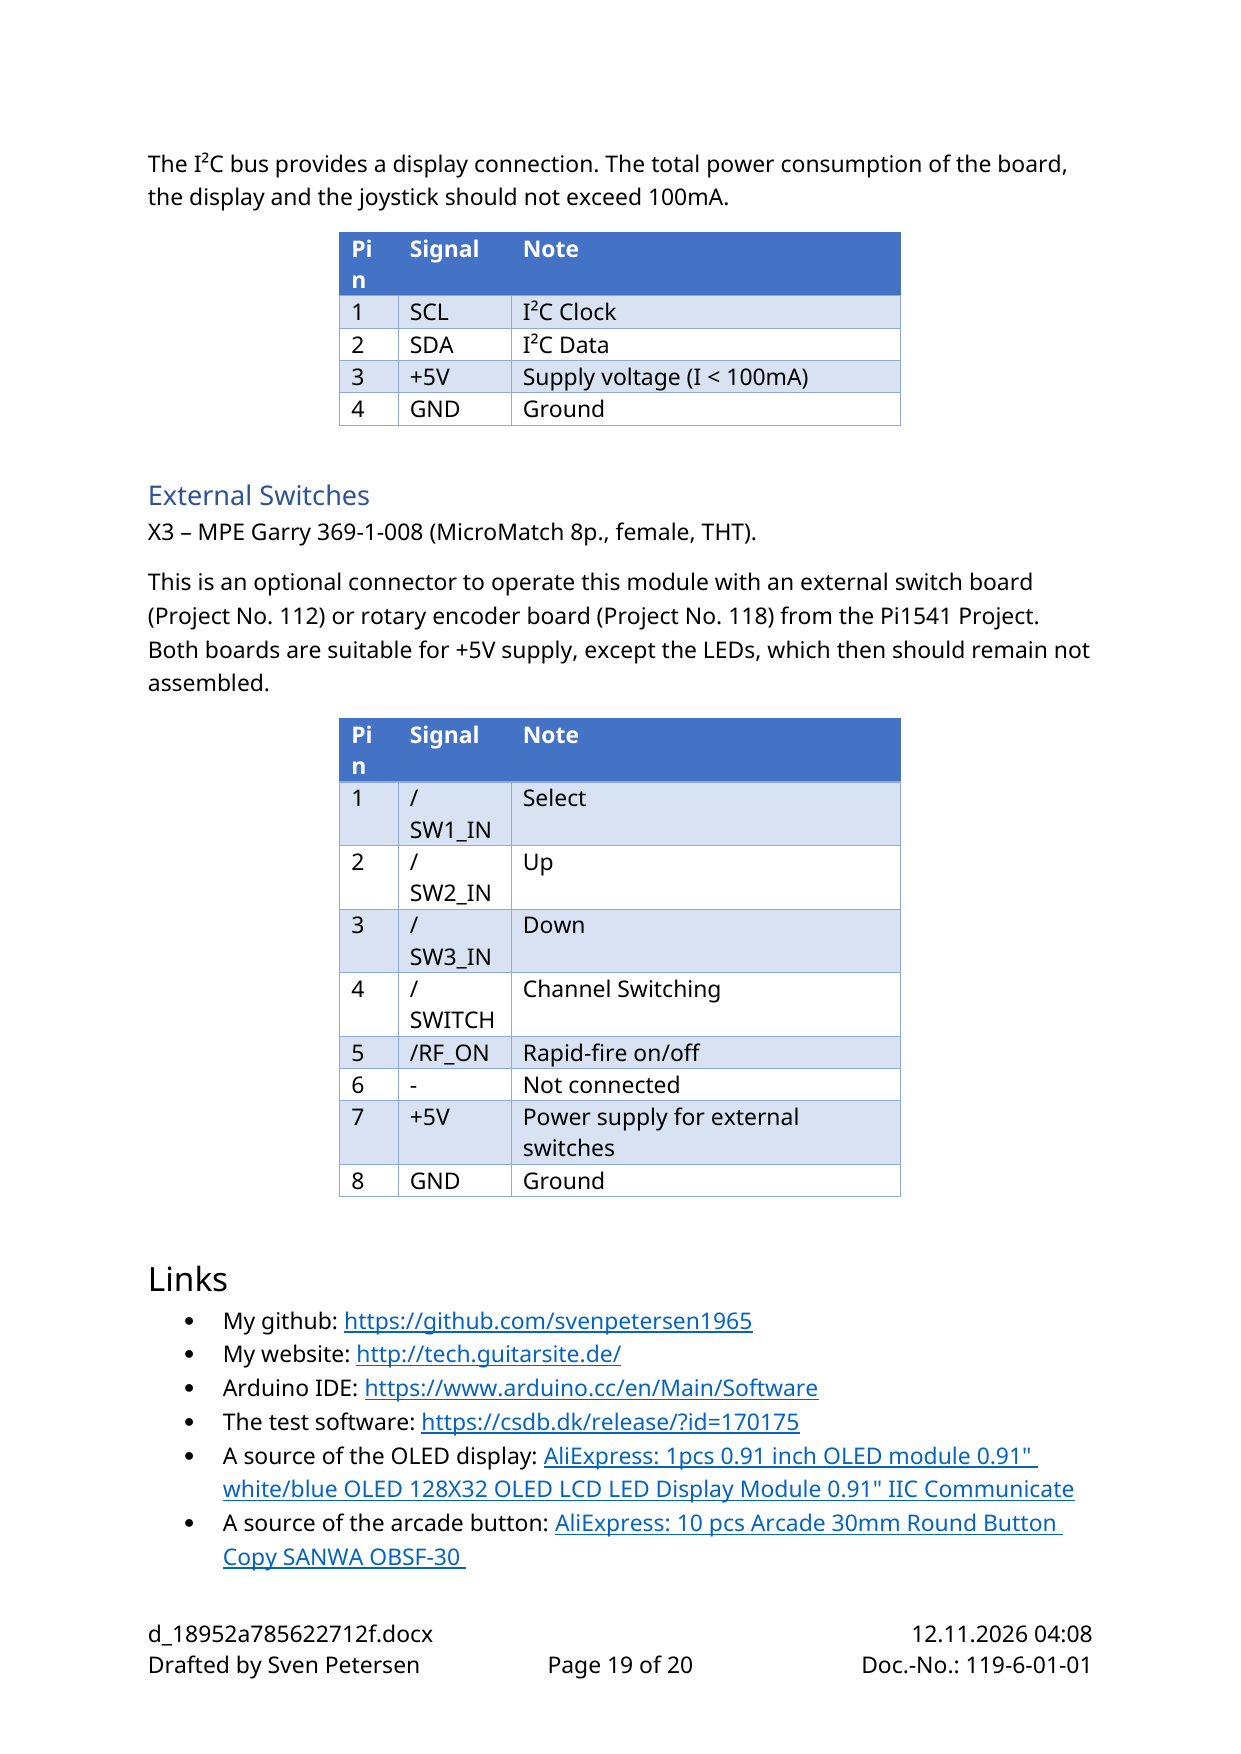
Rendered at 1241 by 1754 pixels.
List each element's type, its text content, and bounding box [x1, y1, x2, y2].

text The I²C bus provides a display connection. The total power consumption of the board, the display and the joystick should not exceed 100mA. [148, 148, 1093, 213]
text This is an optional connector to operate this module with an external switch board (Project No. 112) or rotary encoder board (Project No. 118) from the Pi1541 Project. Both boards are suitable for +5V supply, except the LEDs, which then should remain not assembled. [148, 566, 1093, 699]
list My github: https://github.com/svenpetersen1965 [185, 1305, 1093, 1336]
table_cell SDA [399, 329, 511, 360]
table_cell GND [399, 1165, 511, 1196]
table_cell /SW1_IN [399, 783, 511, 845]
subtitle Links [148, 1256, 1093, 1301]
text X3 – MPE Garry 369-1-008 (MicroMatch 8p., female, THT). [148, 516, 1093, 547]
table_cell 3 [340, 910, 398, 972]
table_cell Not connected [512, 1069, 900, 1100]
table_cell GND [399, 393, 511, 424]
table_cell 8 [340, 1165, 398, 1196]
table_cell 4 [340, 393, 398, 424]
table_cell /SW2_IN [399, 846, 511, 908]
list The test software: https://csdb.dk/release/?id=170175 [185, 1406, 1093, 1437]
table_cell /SW3_IN [399, 910, 511, 972]
table_cell Select [512, 783, 900, 845]
table_cell +5V [399, 361, 511, 392]
list A source of the arcade button: AliExpress: 10 pcs Arcade 30mm Round Button Copy SANWA OBSF-30 [185, 1507, 1093, 1572]
table_header Signal [399, 233, 511, 295]
table_cell +5V [399, 1101, 511, 1164]
table_cell Rapid-fire on/off [512, 1037, 900, 1068]
table_cell Ground [512, 1165, 900, 1196]
table_cell Up [512, 846, 900, 908]
list My website: http://tech.guitarsite.de/ [185, 1338, 1093, 1370]
table_cell 7 [340, 1101, 398, 1164]
table_cell I²C Clock [512, 296, 900, 328]
table_cell 1 [340, 296, 398, 328]
subtitle External Switches [148, 476, 1093, 513]
table_header Signal [399, 719, 511, 781]
table_header Pin [340, 719, 398, 781]
table_cell Down [512, 910, 900, 972]
list Arduino IDE: https://www.arduino.cc/en/Main/Software [185, 1372, 1093, 1403]
table_cell I²C Data [512, 329, 900, 360]
table_cell Power supply for external switches [512, 1101, 900, 1164]
table_cell Supply voltage (I < 100mA) [512, 361, 900, 392]
table_cell SCL [399, 296, 511, 328]
table_cell 2 [340, 846, 398, 908]
table_cell Channel Switching [512, 973, 900, 1036]
table_cell /SWITCH [399, 973, 511, 1036]
table_cell 3 [340, 361, 398, 392]
table_cell 1 [340, 783, 398, 845]
table_cell 6 [340, 1069, 398, 1100]
list A source of the OLED display: AliExpress: 1pcs 0.91 inch OLED module 0.91" white/blue OLED 128X32 OLED LCD LED Display Module 0.91" IIC Communicate [185, 1440, 1093, 1505]
table_header Pin [340, 233, 398, 295]
table_header Note [512, 719, 900, 781]
table_cell - [399, 1069, 511, 1100]
table_header Note [512, 233, 900, 295]
table_cell 4 [340, 973, 398, 1036]
table_cell Ground [512, 393, 900, 424]
table_cell 2 [340, 329, 398, 360]
table_cell 5 [340, 1037, 398, 1068]
table_cell /RF_ON [399, 1037, 511, 1068]
